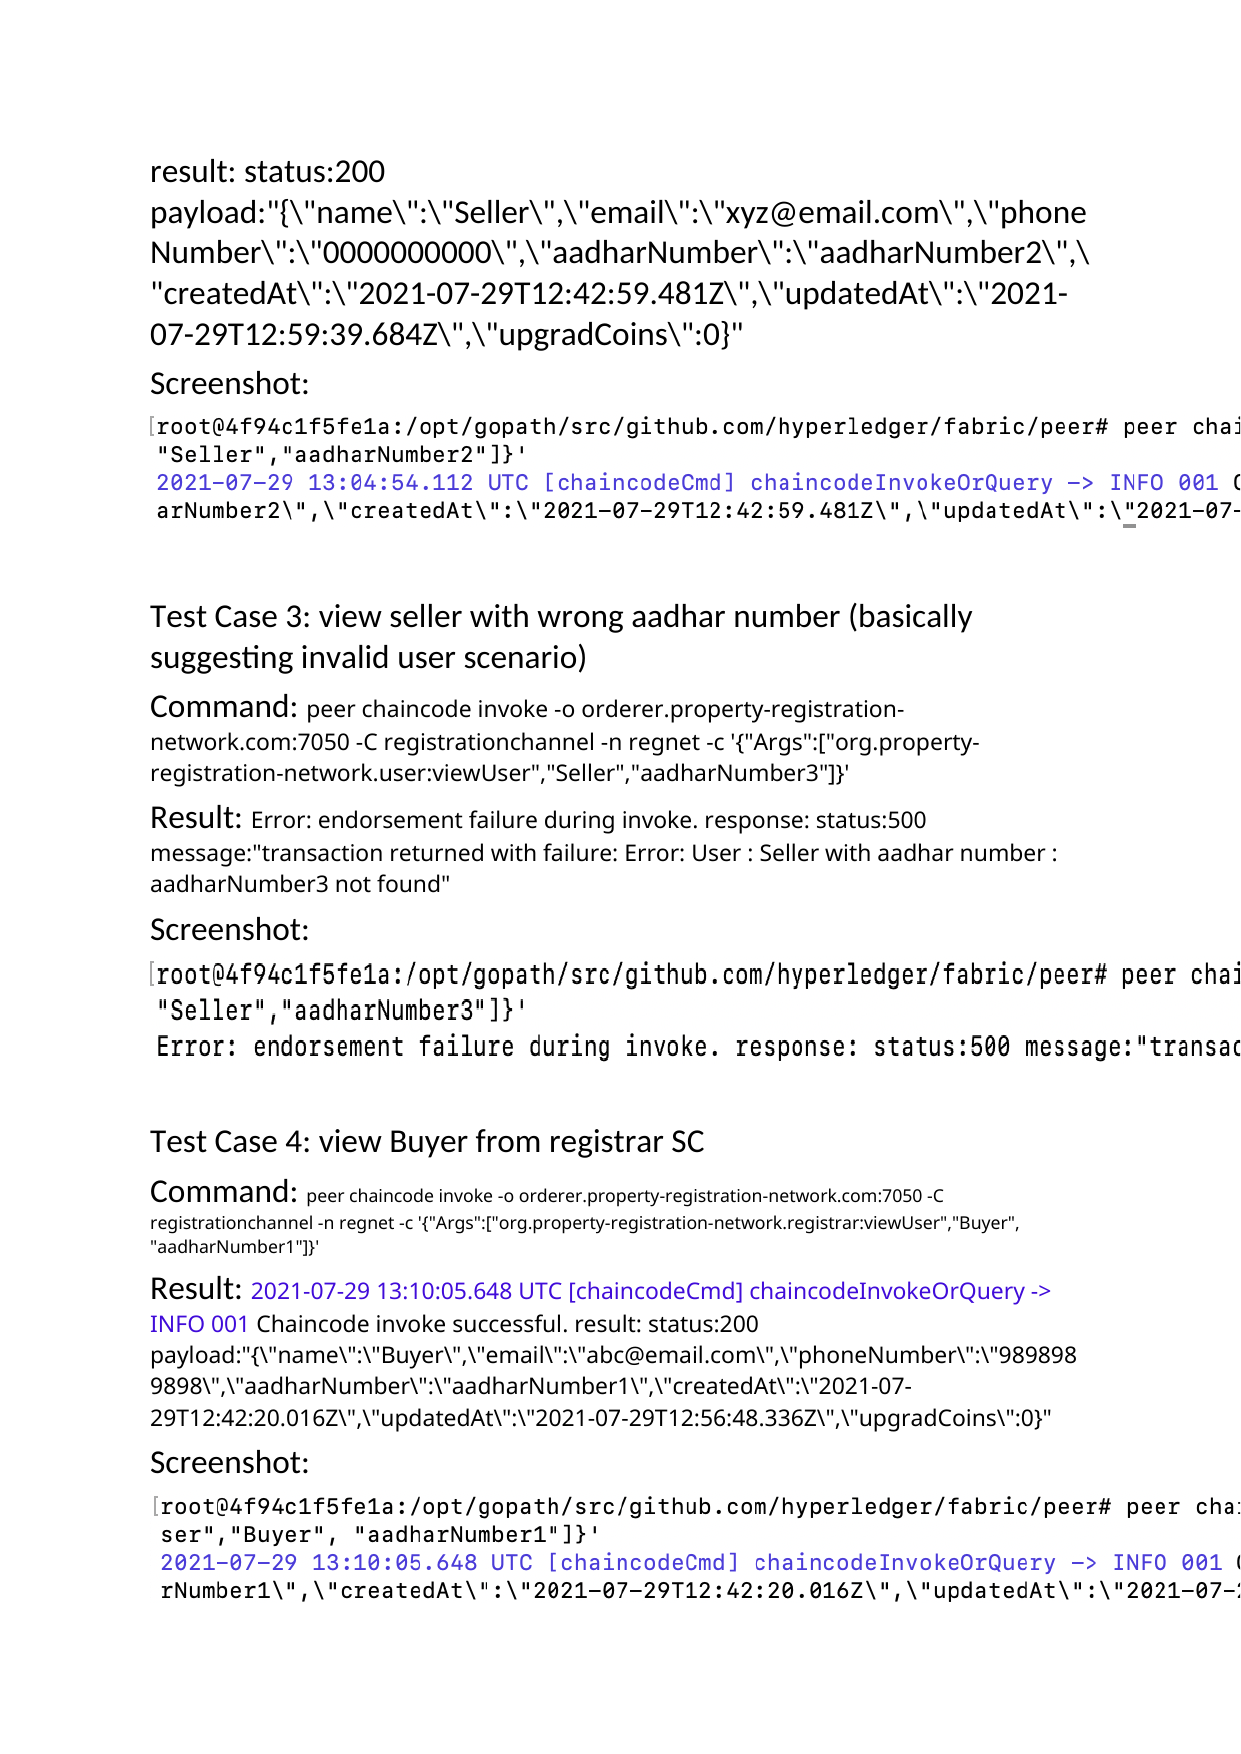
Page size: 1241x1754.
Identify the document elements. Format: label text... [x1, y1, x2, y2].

text Test Case 4: view Buyer from registrar SC [150, 1121, 1090, 1161]
text Result: Error: endorsement failure during invoke. response: status:500 message:"transaction returned with failure: Error: User : Seller with aadhar number : aadharNumber3 not found" [150, 796, 1090, 899]
picture [150, 956, 1241, 1064]
text Screenshot: [150, 1441, 1090, 1482]
text Screenshot: [150, 362, 1090, 403]
picture [150, 1490, 1241, 1603]
text Result: 2021-07-29 13:10:05.648 UTC [chaincodeCmd] chaincodeInvokeOrQuery -> INFO 001 Chaincode invoke successful. result: status:200 payload:"{\"name\":\"Buyer\",\"email\":\"abc@email.com\",\"phoneNumber\":\"9898989898\",\"aadharNumber\":\"aadharNumber1\",\"createdAt\":\"2021-07-29T12:42:20.016Z\",\"updatedAt\":\"2021-07-29T12:56:48.336Z\",\"upgradCoins\":0}" [150, 1267, 1090, 1433]
text Command: peer chaincode invoke -o orderer.property-registration-network.com:7050 -C registrationchannel -n regnet -c '{"Args":["org.property-registration-network.user:viewUser","Seller","aadharNumber3"]}' [150, 685, 1090, 788]
text Test Case 3: view seller with wrong aadhar number (basically suggesting invalid user scenario) [150, 595, 1090, 676]
text Screenshot: [150, 908, 1090, 948]
text Command: peer chaincode invoke -o orderer.property-registration-network.com:7050 -C registrationchannel -n regnet -c '{"Args":["org.property-registration-network.registrar:viewUser","Buyer", "aadharNumber1"]}' [150, 1169, 1090, 1259]
picture [150, 411, 1241, 528]
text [150, 150, 1090, 354]
